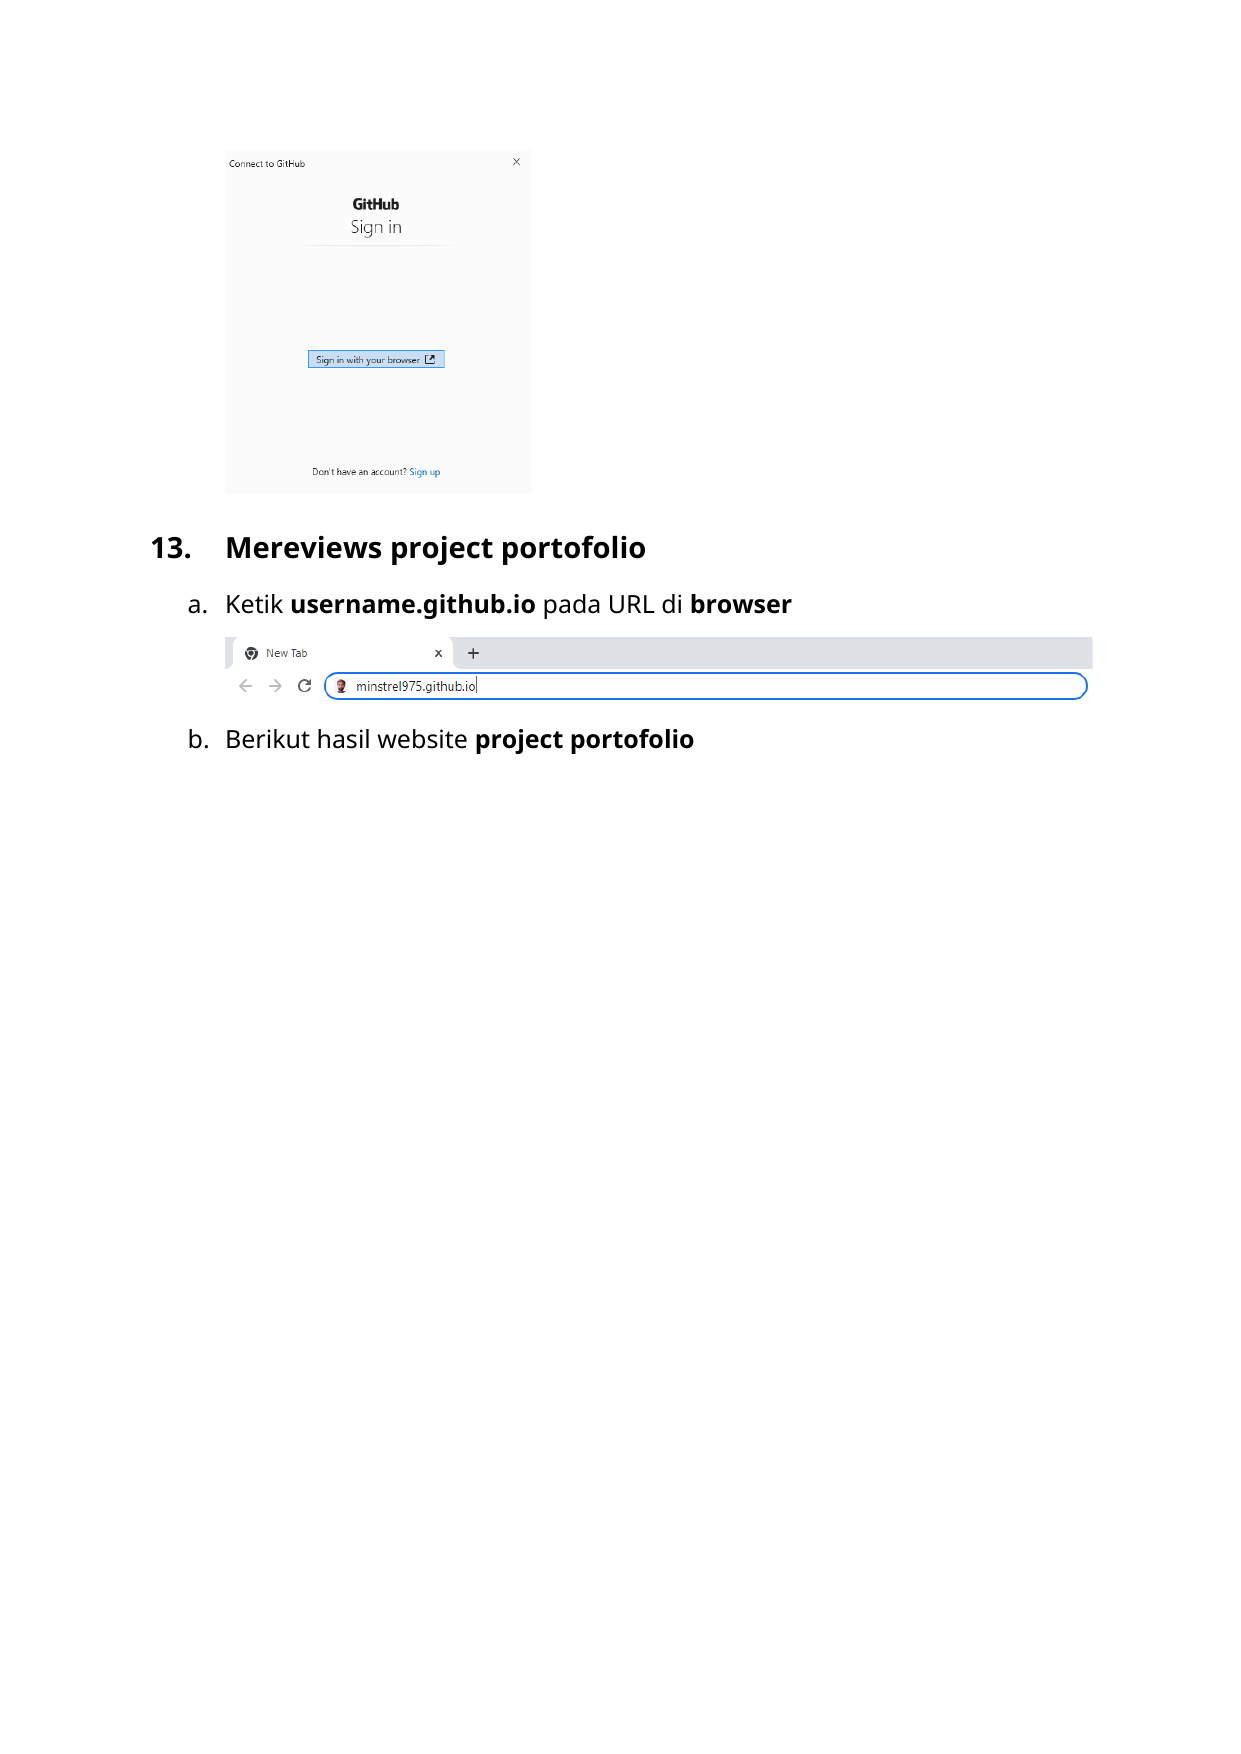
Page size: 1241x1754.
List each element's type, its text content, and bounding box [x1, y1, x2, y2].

list Berikut hasil website project portofolio [187, 722, 1090, 756]
picture [225, 637, 1093, 705]
picture [225, 150, 533, 494]
list Ketik username.github.io pada URL di browser [187, 587, 1090, 621]
subtitle Mereviews project portofolio [150, 527, 1090, 567]
